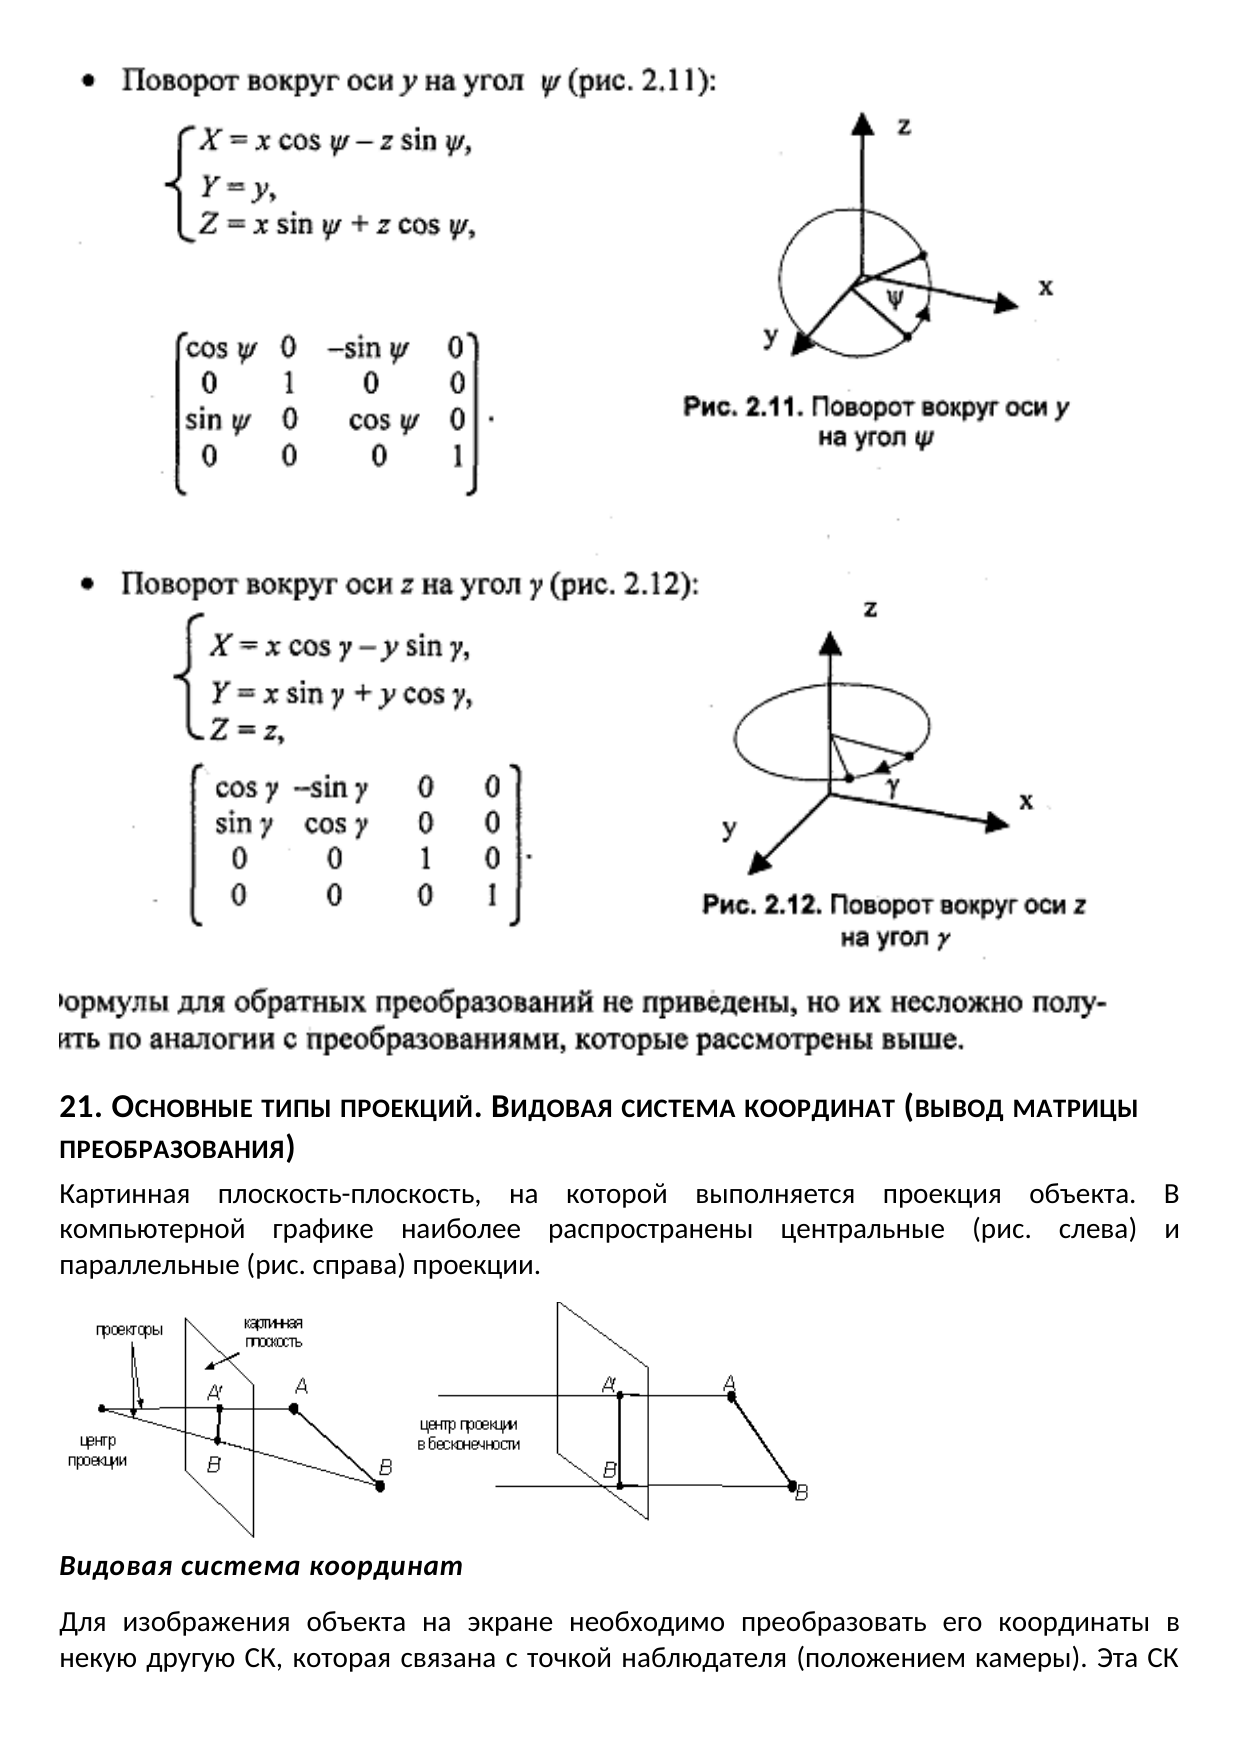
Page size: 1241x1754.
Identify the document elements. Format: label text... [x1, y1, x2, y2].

subtitle 21. Основные типы проекций. Видовая система координат (вывод матрицы преобразования) [59, 1085, 1181, 1166]
picture [59, 59, 1117, 1060]
picture [59, 1302, 825, 1547]
text Видовая система координат [59, 1547, 1181, 1582]
text Картинная плоскость-плоскость, на которой выполняется проекция объекта. В компьютерной графике наиболее распространены центральные (рис. слева) и параллельные (рис. справа) проекции. [59, 1175, 1181, 1282]
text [59, 1603, 1181, 1674]
